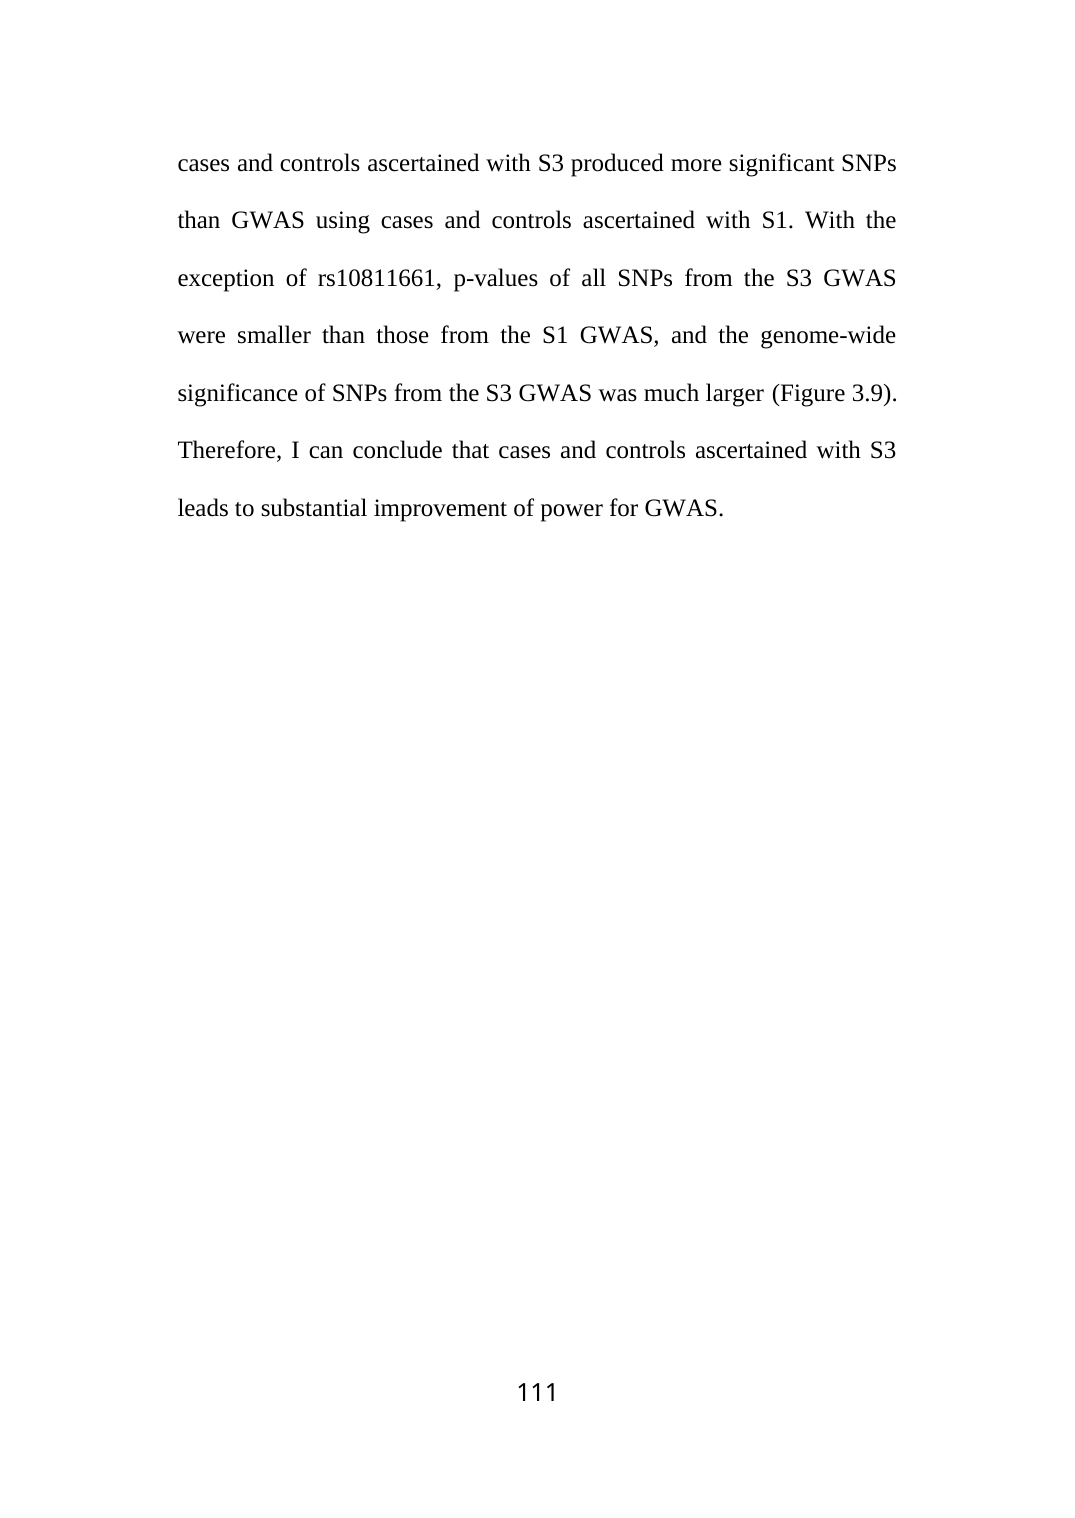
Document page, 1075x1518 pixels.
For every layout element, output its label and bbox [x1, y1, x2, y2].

text [177, 148, 898, 521]
